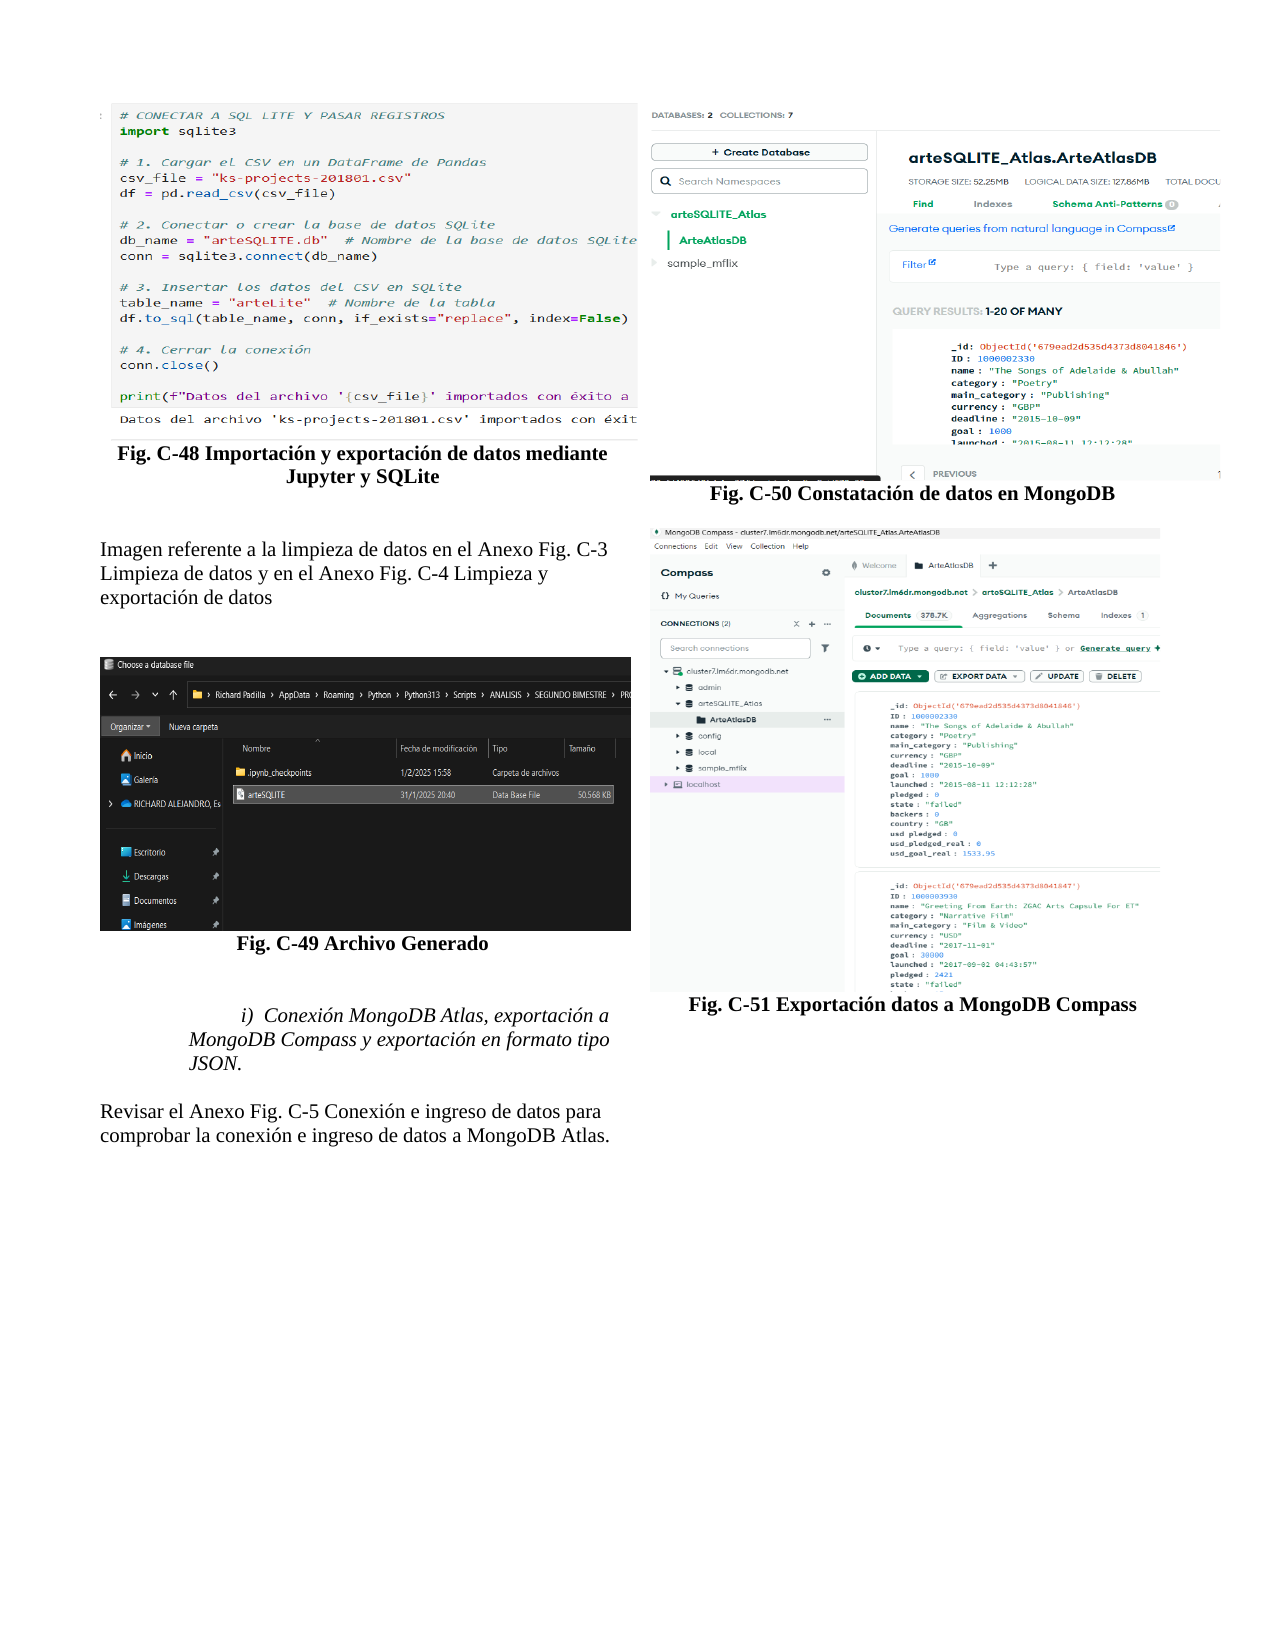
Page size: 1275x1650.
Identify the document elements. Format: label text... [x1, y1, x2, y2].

text Imagen referente a la limpieza de datos en el Anexo Fig. C-3 Limpieza de datos y en el Anexo Fig. C-4 Limpieza y exportación de datos [100, 537, 625, 609]
picture [650, 528, 1160, 992]
picture [100, 657, 631, 931]
picture [650, 100, 1221, 481]
picture [100, 100, 638, 441]
subtitle Conexión MongoDB Atlas, exportación a MongoDB Compass y exportación en formato tipo JSON. [188, 1003, 625, 1075]
text Revisar el Anexo Fig. C-5 Conexión e ingreso de datos para comprobar la conexión e ingreso de datos a MongoDB Atlas. [100, 1099, 625, 1147]
